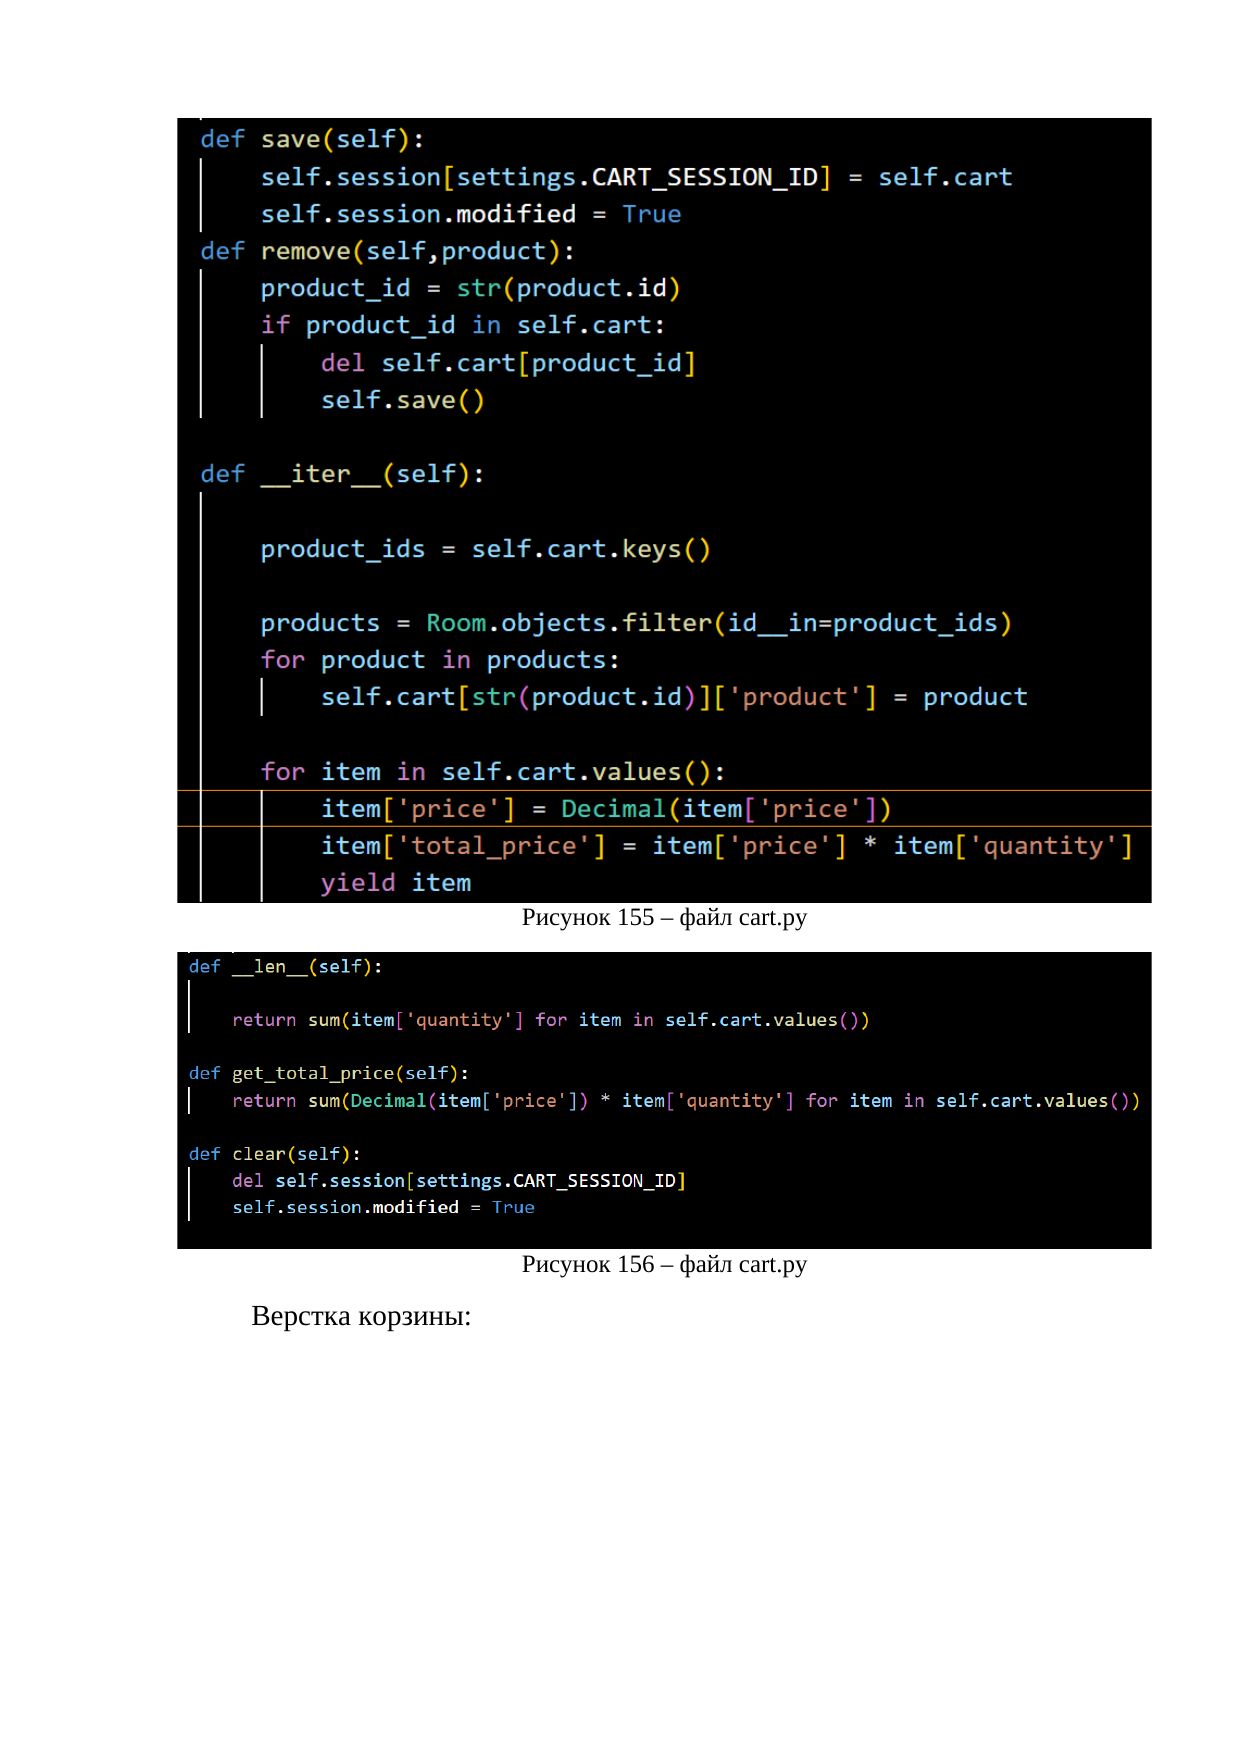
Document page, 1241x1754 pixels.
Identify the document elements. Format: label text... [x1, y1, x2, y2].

text Рисунок 156 – файл cart.py [177, 1249, 1152, 1277]
text Рисунок 155 – файл cart.py [177, 903, 1152, 931]
picture [177, 952, 1152, 1249]
picture [177, 118, 1152, 903]
text Верстка корзины: [177, 1298, 1152, 1332]
